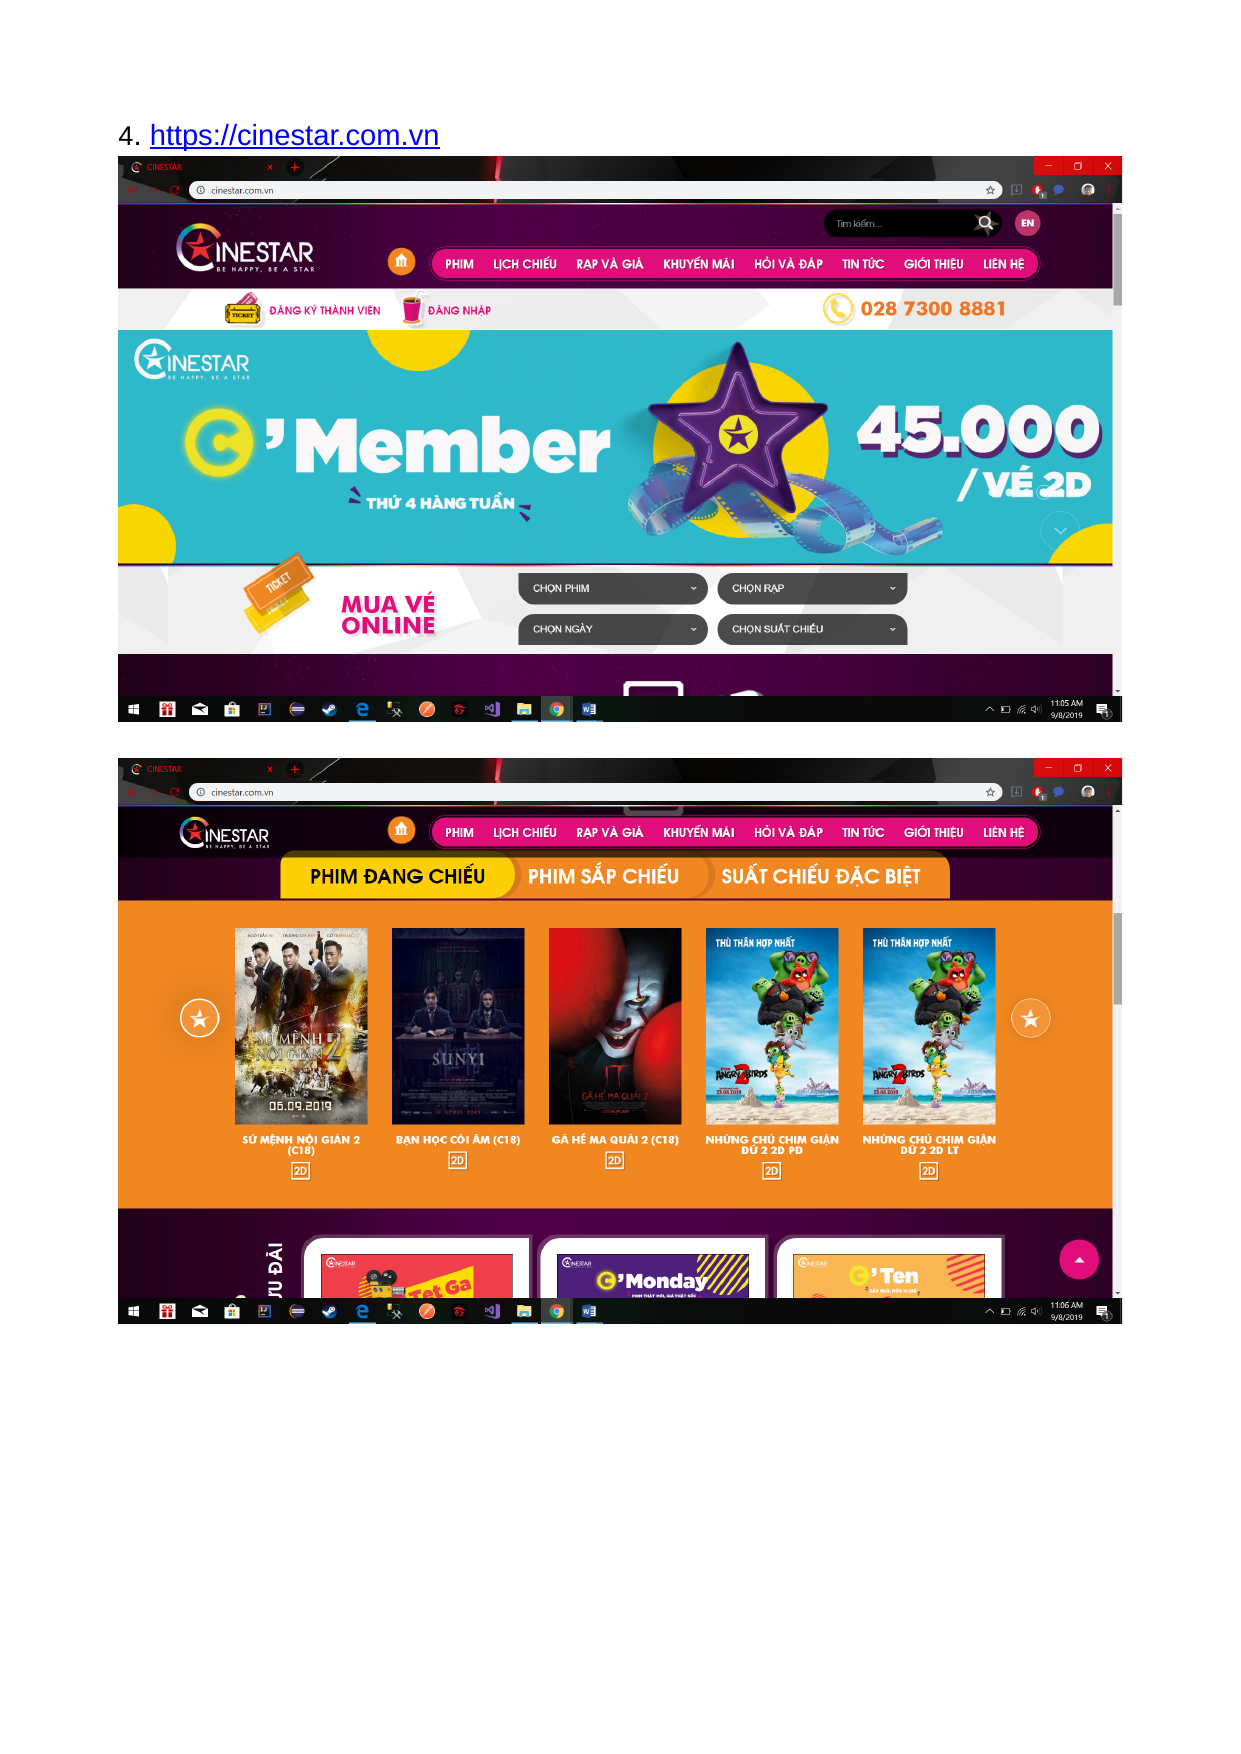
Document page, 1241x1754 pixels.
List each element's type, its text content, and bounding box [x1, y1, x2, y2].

picture [118, 156, 1123, 722]
picture [118, 758, 1123, 1324]
text 4. https://cinestar.com.vn [118, 118, 1122, 152]
